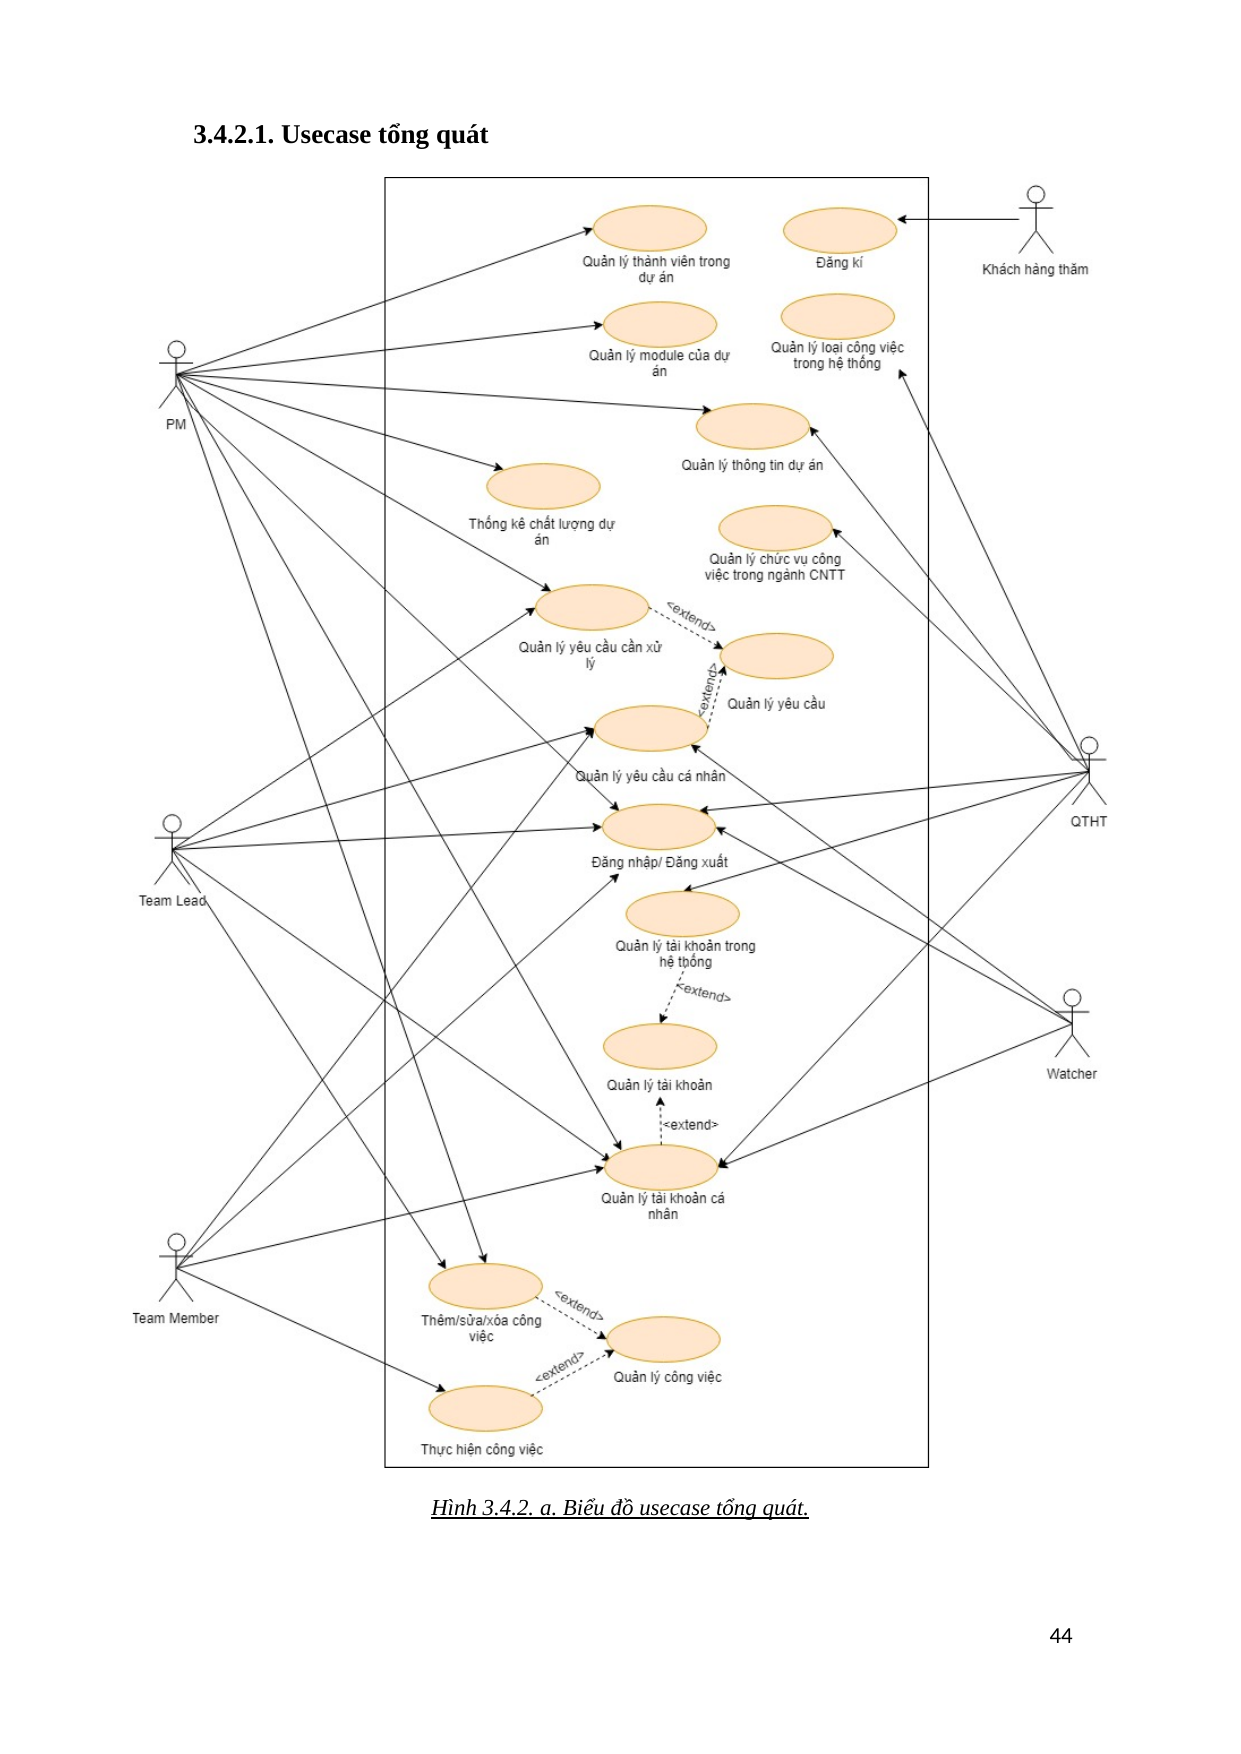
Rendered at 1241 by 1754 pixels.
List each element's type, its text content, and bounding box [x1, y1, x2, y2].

subtitle 3.4.2.1. Usecase tổng quát [118, 118, 1122, 149]
picture [132, 177, 1108, 1468]
text Hình 3.4.2. a. Biểu đồ usecase tổng quát. [118, 1494, 1122, 1521]
